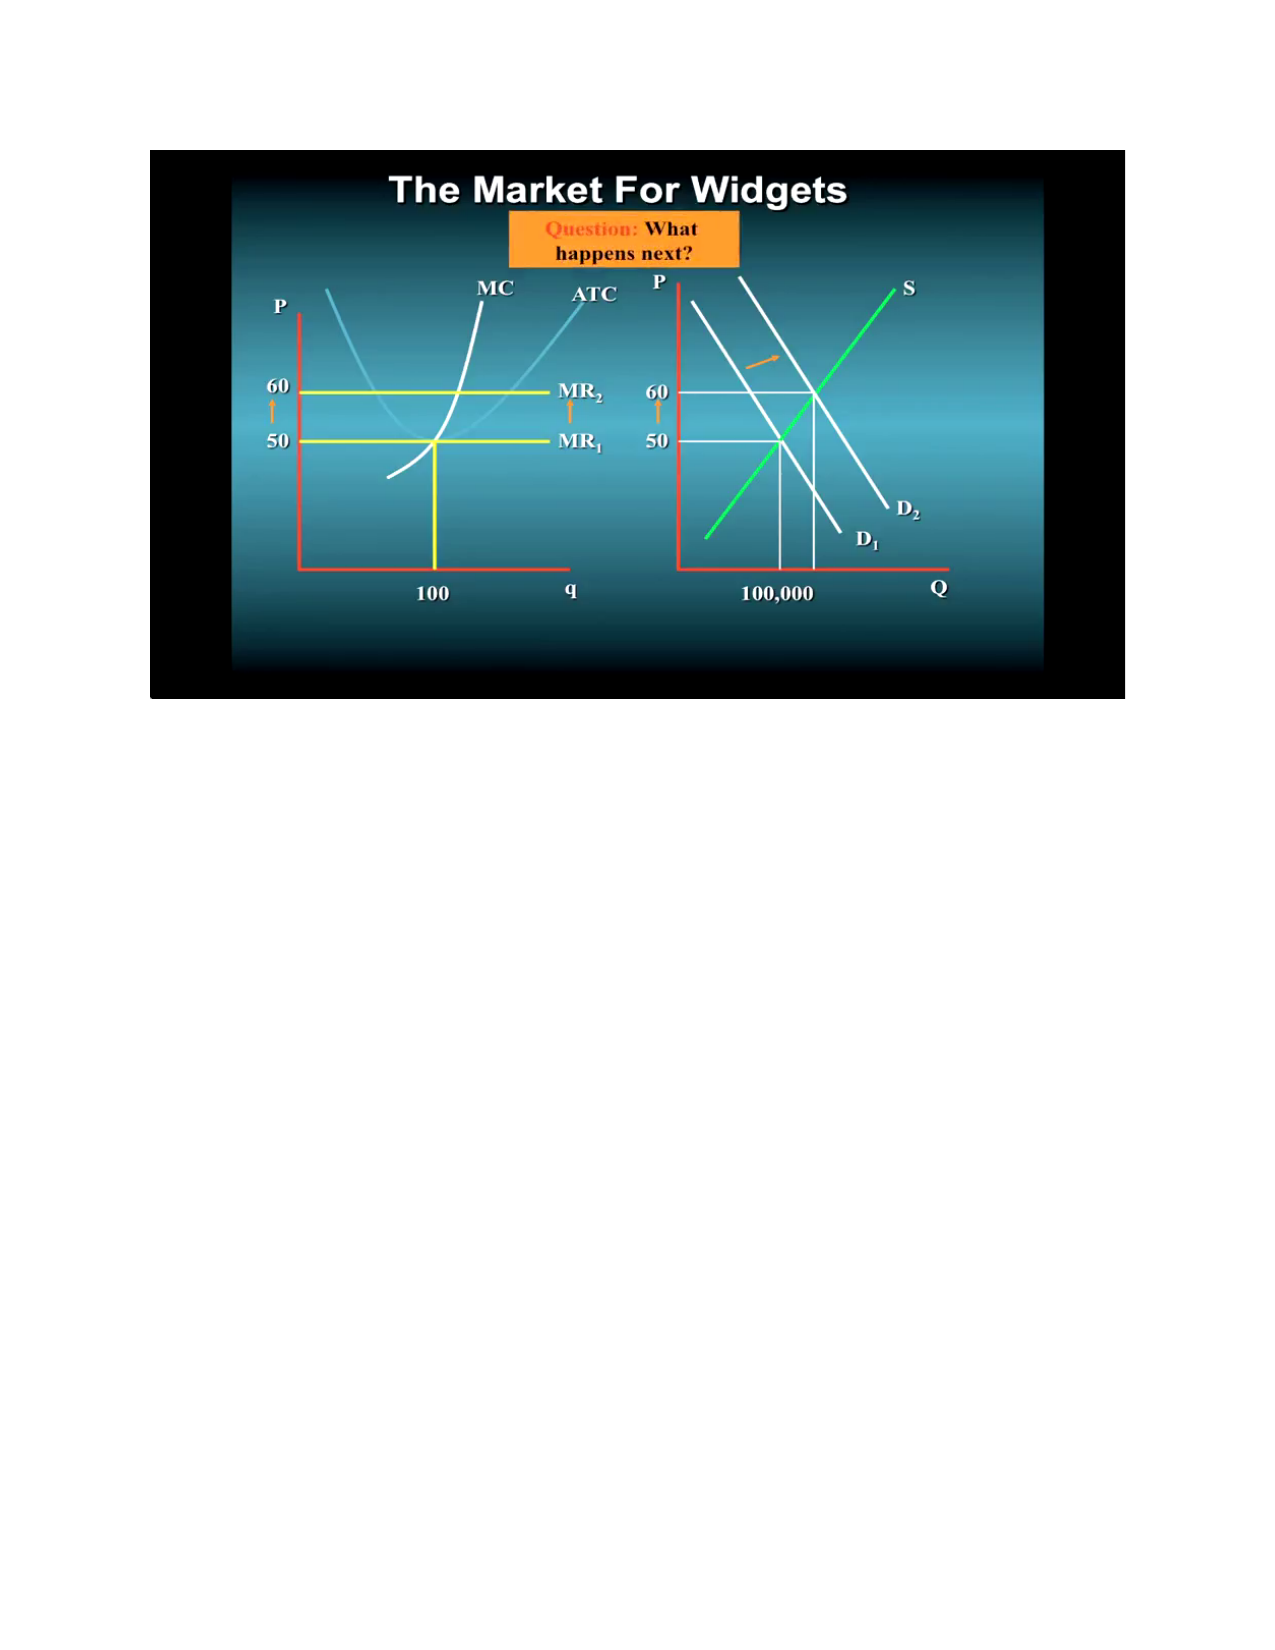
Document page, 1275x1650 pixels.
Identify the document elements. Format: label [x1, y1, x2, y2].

picture [150, 150, 1125, 699]
